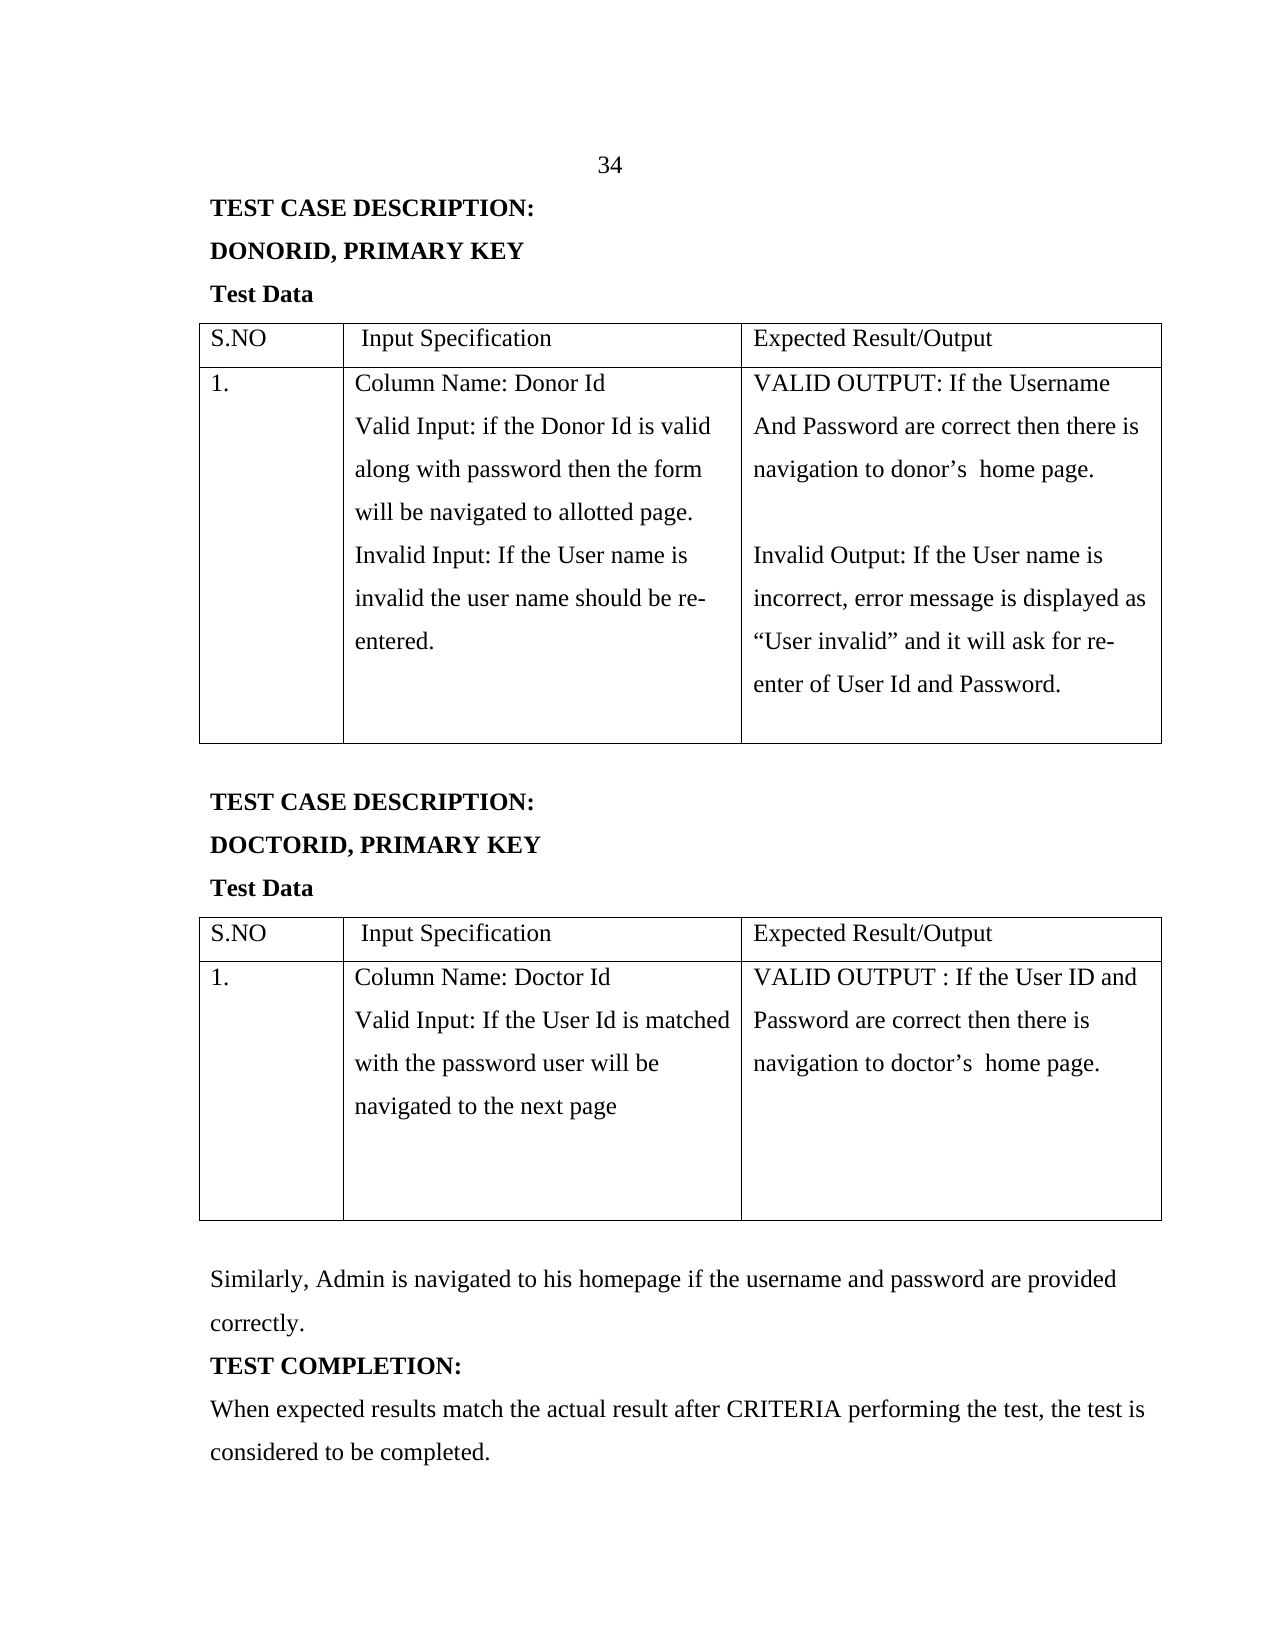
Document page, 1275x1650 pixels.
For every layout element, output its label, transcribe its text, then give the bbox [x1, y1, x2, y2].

table_header Expected Result/Output [742, 324, 1161, 367]
text Test Data [210, 873, 1170, 902]
text Test Data [210, 279, 1170, 308]
table_header S.NO [200, 324, 343, 367]
table_cell VALID OUTPUT: If the Username And Password are correct then there is navigation to donor’s home page. Invalid Output: If the User name is incorrect, error message is displayed as “User invalid” and it will ask for re-enter of User Id and Password. [742, 368, 1161, 743]
text Similarly, Admin is navigated to his homepage if the username and password are provided correctly. [210, 1264, 1170, 1336]
table_cell VALID OUTPUT : If the User ID and Password are correct then there is navigation to doctor’s home page. [742, 962, 1161, 1220]
table_header S.NO [200, 918, 343, 961]
text TEST COMPLETION: [210, 1351, 1170, 1379]
text DOCTORID, PRIMARY KEY [210, 830, 1170, 859]
table_cell 1. [200, 962, 343, 1220]
table_header Input Specification [344, 918, 741, 961]
table_header Expected Result/Output [742, 918, 1161, 961]
table_cell 1. [200, 368, 343, 743]
table_cell Column Name: Doctor Id Valid Input: If the User Id is matched with the password user will be navigated to the next page [344, 962, 741, 1220]
text TEST CASE DESCRIPTION: [210, 193, 1170, 222]
table_header Input Specification [344, 324, 741, 367]
text When expected results match the actual result after CRITERIA performing the test, the test is considered to be completed. [210, 1394, 1170, 1466]
text DONORID, PRIMARY KEY [210, 236, 1170, 265]
text 34 [210, 150, 1170, 179]
text TEST CASE DESCRIPTION: [210, 787, 1170, 816]
table_cell Column Name: Donor Id Valid Input: if the Donor Id is valid along with password then the form will be navigated to allotted page. Invalid Input: If the User name is invalid the user name should be re-entered. [344, 368, 741, 743]
